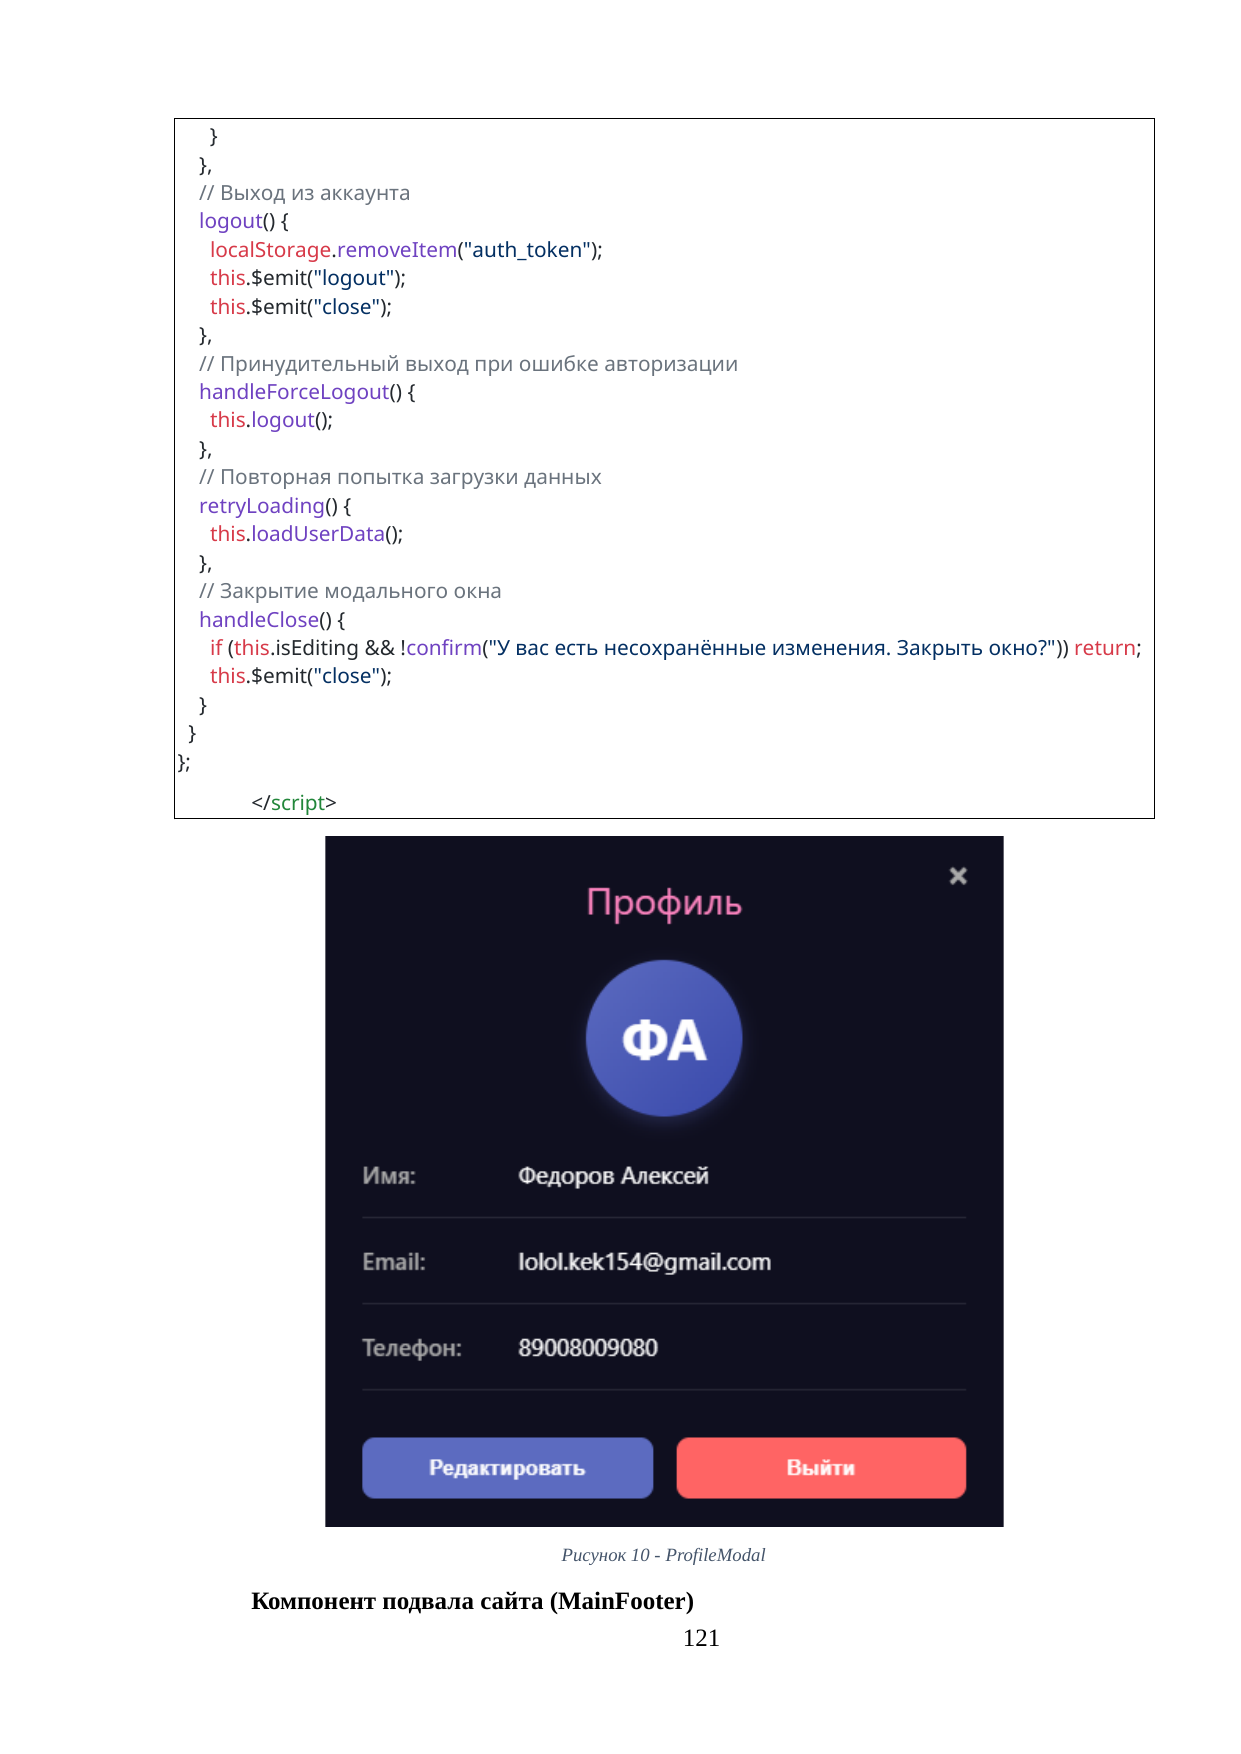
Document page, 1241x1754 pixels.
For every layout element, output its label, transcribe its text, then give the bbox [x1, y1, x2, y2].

text localStorage.removeItem("auth_token"); [177, 235, 1152, 263]
text Компонент подвала сайта (MainFooter) [177, 1586, 1152, 1615]
text }; [177, 747, 1152, 775]
text } [177, 718, 1152, 747]
text }, [177, 434, 1152, 462]
text }, [177, 150, 1152, 178]
text // Закрытие модального окна [177, 576, 1152, 605]
text // Повторная попытка загрузки данных [177, 462, 1152, 491]
text if (this.isEditing && !confirm("У вас есть несохранённые изменения. Закрыть окно?")) return; [177, 633, 1152, 662]
picture [325, 836, 1004, 1527]
text logout() { [177, 207, 1152, 235]
text Рисунок 10 - ProfileModal [177, 1543, 1152, 1565]
text this.$emit("logout"); [177, 263, 1152, 292]
text } [177, 690, 1152, 718]
text } [175, 119, 1154, 150]
text </script> [175, 785, 1154, 818]
text retryLoading() { [177, 491, 1152, 519]
text // Выход из аккаунта [177, 178, 1152, 207]
text handleClose() { [177, 605, 1152, 633]
text this.logout(); [177, 406, 1152, 434]
text // Принудительный выход при ошибке авторизации [177, 349, 1152, 377]
text handleForceLogout() { [177, 377, 1152, 406]
text }, [177, 320, 1152, 349]
text this.loadUserData(); [177, 519, 1152, 548]
text this.$emit("close"); [177, 292, 1152, 320]
text this.$emit("close"); [177, 662, 1152, 690]
text }, [177, 548, 1152, 576]
